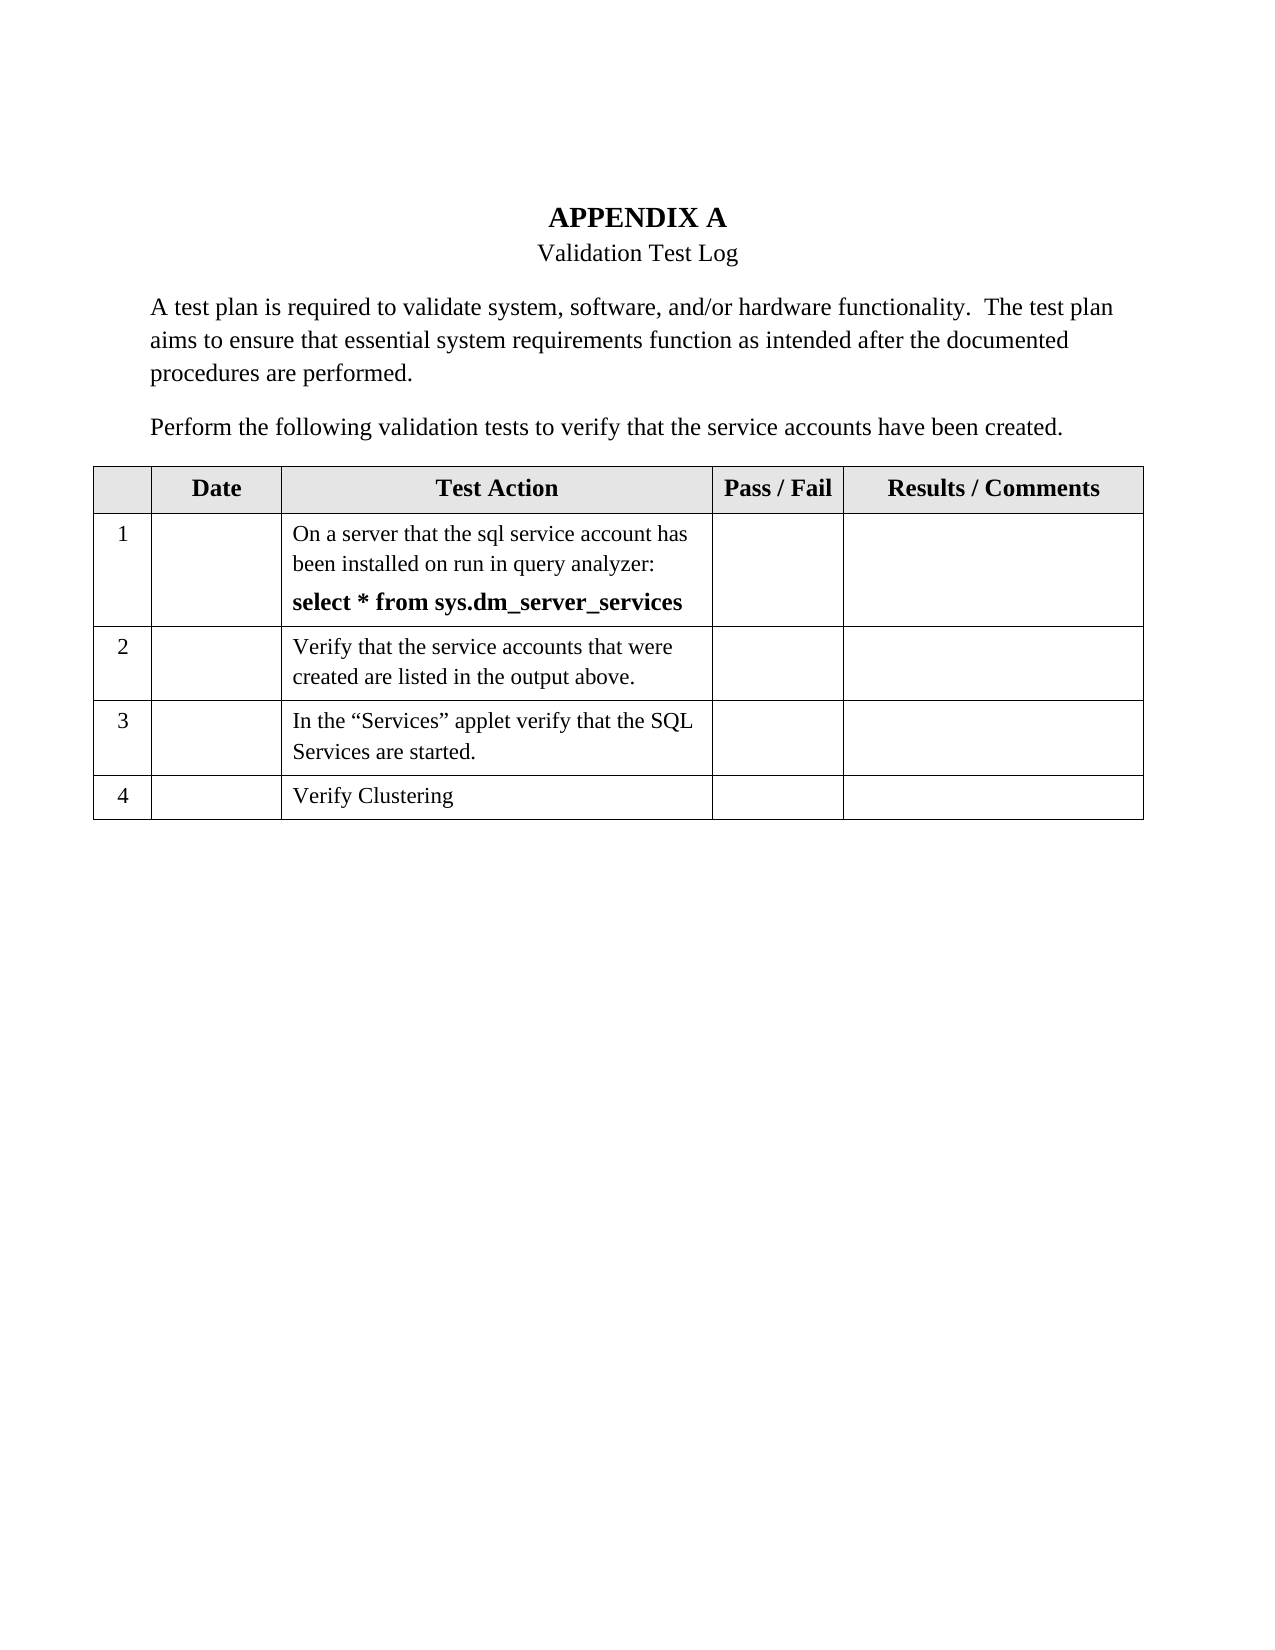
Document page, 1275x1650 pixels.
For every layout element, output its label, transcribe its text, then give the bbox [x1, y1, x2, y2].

table_cell 2 [94, 627, 151, 700]
table_header Date [152, 467, 281, 513]
text Validation Test Log [150, 238, 1125, 267]
table_cell [713, 514, 843, 626]
table_header [94, 467, 151, 513]
table_cell Verify that the service accounts that were created are listed in the output above. [282, 627, 712, 700]
table_cell [713, 776, 843, 819]
text A test plan is required to validate system, software, and/or hardware functionality. The test plan aims to ensure that essential system requirements function as intended after the documented procedures are performed. [150, 292, 1125, 387]
table_cell [844, 701, 1143, 775]
table_cell Verify Clustering [282, 776, 712, 819]
table_header Results / Comments [844, 467, 1143, 513]
table_cell In the “Services” applet verify that the SQL Services are started. [282, 701, 712, 775]
table_header Pass / Fail [713, 467, 843, 513]
subtitle APPENDIX A [150, 200, 1125, 233]
table_cell [844, 776, 1143, 819]
table_cell [844, 514, 1143, 626]
table_cell 3 [94, 701, 151, 775]
table_cell 1 [94, 514, 151, 626]
table_cell [713, 701, 843, 775]
table_cell [844, 627, 1143, 700]
table_header Test Action [282, 467, 712, 513]
text Perform the following validation tests to verify that the service accounts have been created. [150, 412, 1125, 441]
table_cell [152, 627, 281, 700]
table_cell [713, 627, 843, 700]
table_cell [152, 776, 281, 819]
table_cell [152, 701, 281, 775]
table_cell On a server that the sql service account has been installed on run in query analyzer: select * from sys.dm_server_services [282, 514, 712, 626]
table_cell 4 [94, 776, 151, 819]
table_cell [152, 514, 281, 626]
